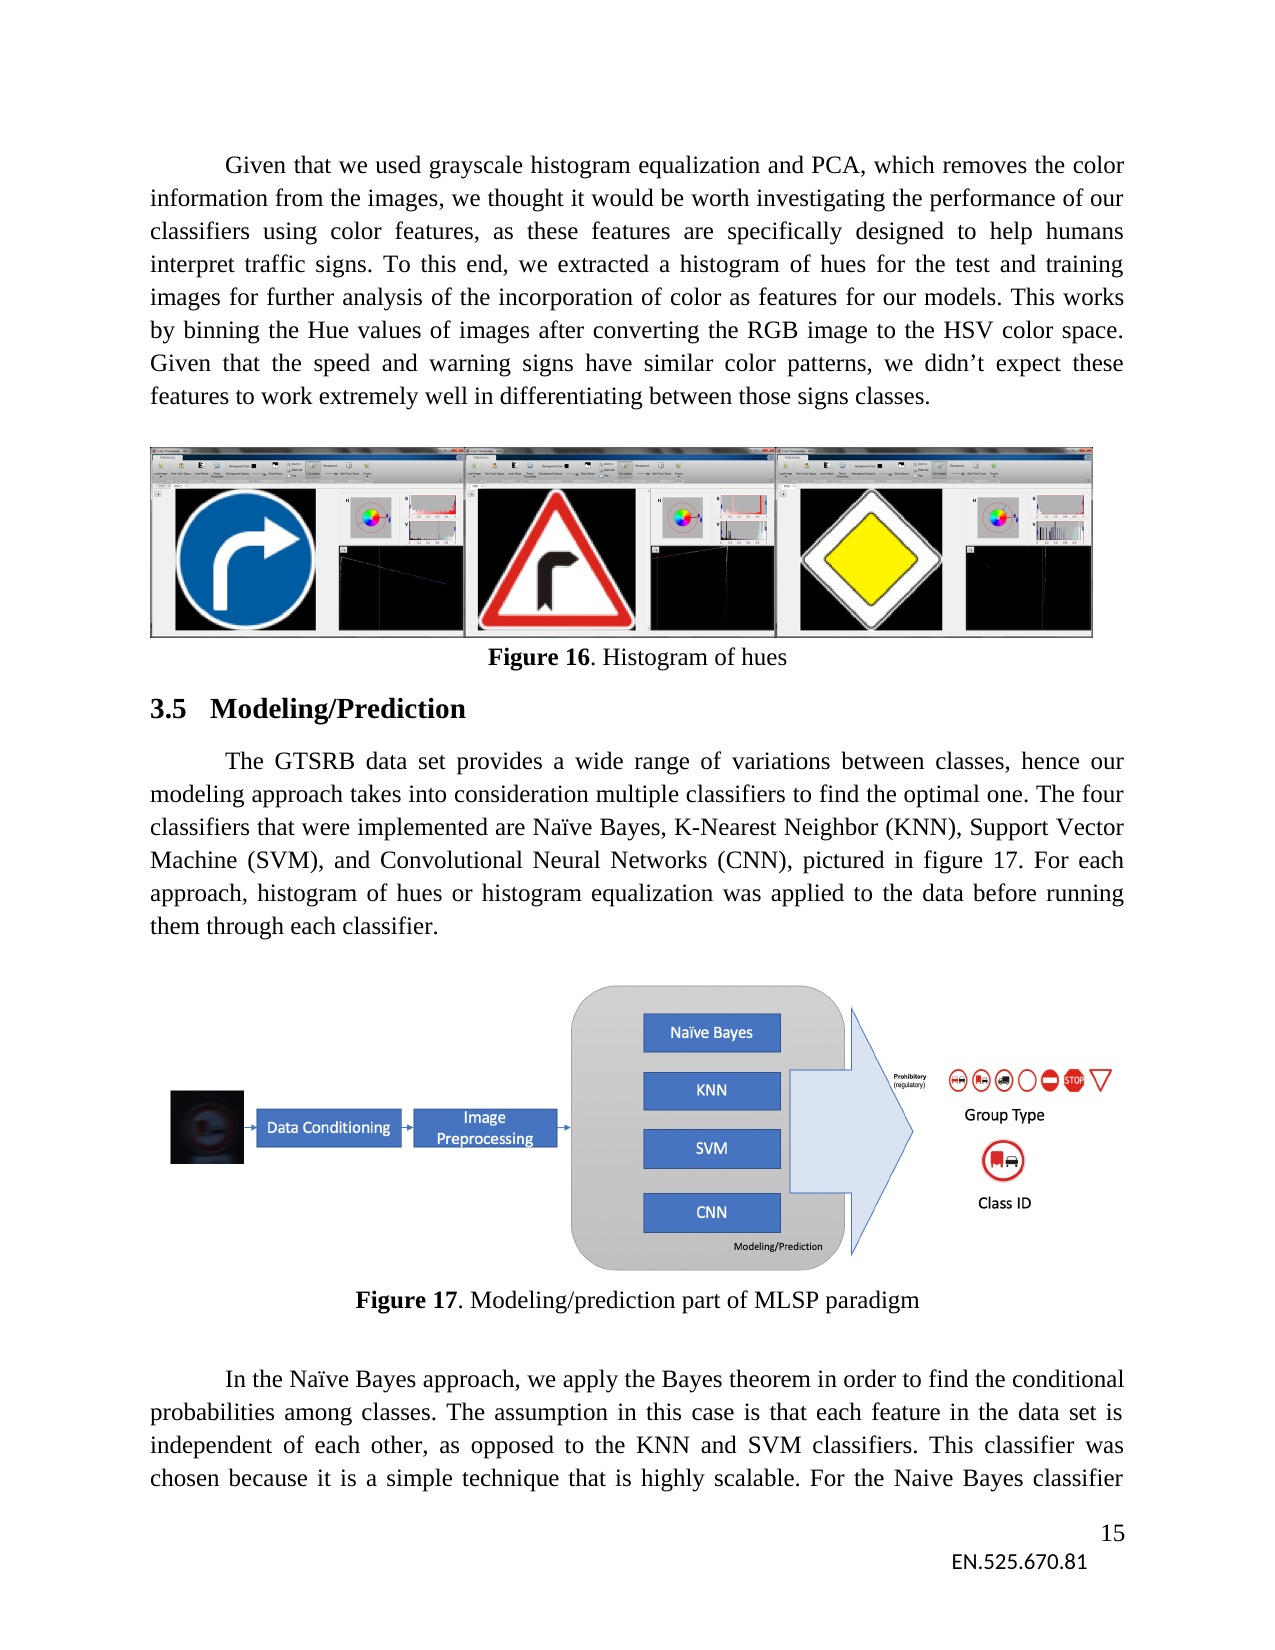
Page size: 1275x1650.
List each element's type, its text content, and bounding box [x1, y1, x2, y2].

text Figure 16. Histogram of hues [150, 642, 1125, 671]
subtitle Modeling/Prediction [150, 691, 1125, 725]
text Figure 17. Modeling/prediction part of MLSP paradigm [150, 1286, 1125, 1314]
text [150, 1364, 1125, 1492]
text The GTSRB data set provides a wide range of variations between classes, hence our modeling approach takes into consideration multiple classifiers to find the optimal one. The four classifiers that were implemented are Naïve Bayes, K-Nearest Neighbor (KNN), Support Vector Machine (SVM), and Convolutional Neural Networks (CNN), pictured in figure 17. For each approach, histogram of hues or histogram equalization was applied to the data before running them through each classifier. [150, 746, 1125, 940]
text Given that we used grayscale histogram equalization and PCA, which removes the color information from the images, we thought it would be worth investigating the performance of our classifiers using color features, as these features are specifically designed to help humans interpret traffic signs. To this end, we extracted a histogram of hues for the test and training images for further analysis of the incorporation of color as features for our models. This works by binning the Hue values of images after converting the RGB image to the HSV color space. Given that the speed and warning signs have similar color patterns, we didn’t expect these features to work extremely well in differentiating between those signs classes. [150, 150, 1125, 410]
picture [150, 447, 1093, 638]
picture [150, 964, 1125, 1286]
